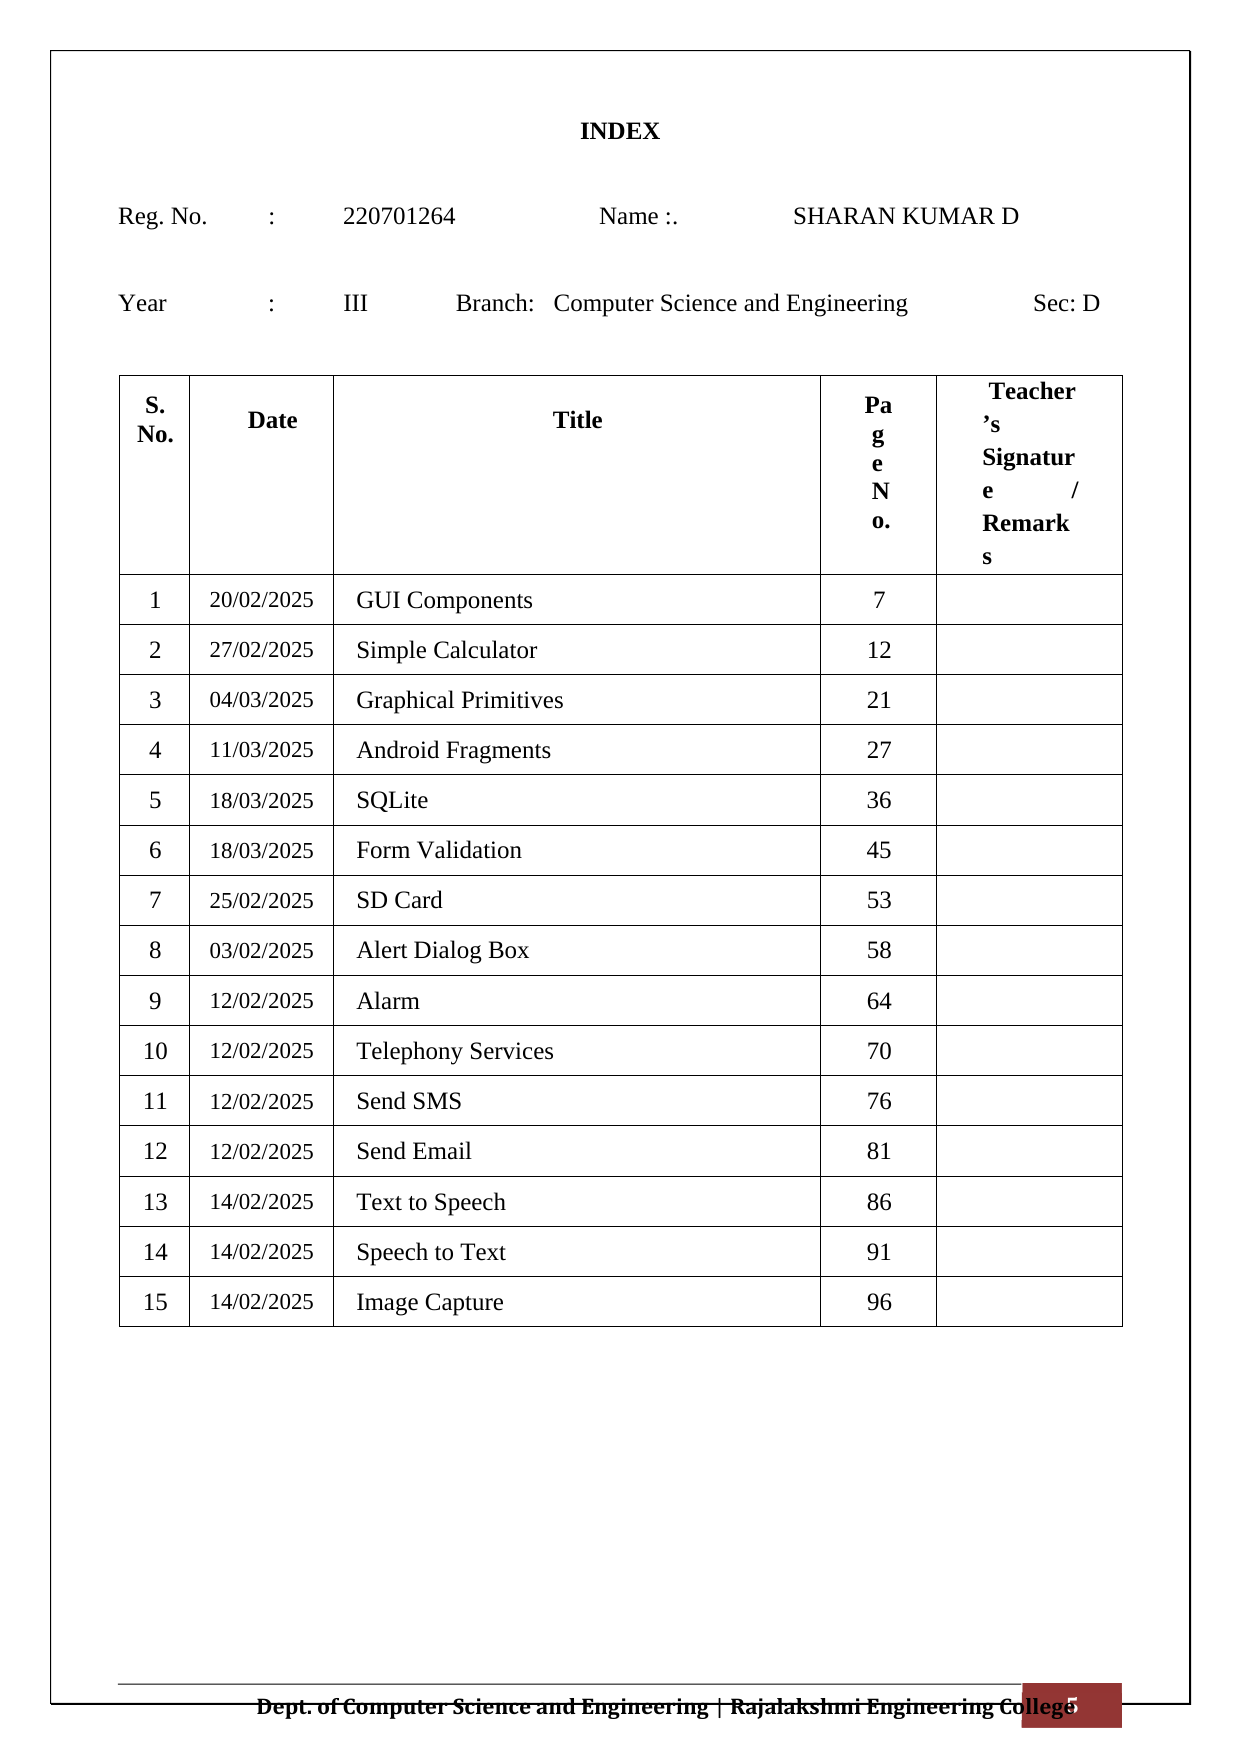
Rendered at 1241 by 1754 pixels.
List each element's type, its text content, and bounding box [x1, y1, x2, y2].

table_cell [937, 1126, 1122, 1176]
table_cell 91 [821, 1227, 936, 1276]
table_cell Image Capture [334, 1277, 820, 1326]
table_cell 4 [120, 725, 189, 774]
table_cell 27 [821, 725, 936, 774]
table_cell 12/02/2025 [190, 976, 333, 1025]
table_cell 14/02/2025 [190, 1177, 333, 1226]
table_cell 70 [821, 1026, 936, 1075]
table_cell 18/03/2025 [190, 826, 333, 874]
table_cell 27/02/2025 [190, 625, 333, 674]
table_cell 14/02/2025 [190, 1277, 333, 1326]
table_cell 2 [120, 625, 189, 674]
table_cell [937, 1227, 1122, 1276]
table_header Title [334, 376, 820, 574]
table_cell 45 [821, 826, 936, 874]
table_cell [937, 876, 1122, 925]
table_cell [937, 926, 1122, 975]
table_cell 12/02/2025 [190, 1076, 333, 1125]
table_cell SQLite [334, 775, 820, 824]
table_cell [937, 1026, 1122, 1075]
table_cell 11/03/2025 [190, 725, 333, 774]
table_cell 12/02/2025 [190, 1026, 333, 1075]
table_cell 15 [120, 1277, 189, 1326]
table_cell 12 [821, 625, 936, 674]
table_cell Telephony Services [334, 1026, 820, 1075]
table_cell Alarm [334, 976, 820, 1025]
table_header Teacher’s Signature / Remarks [937, 376, 1122, 574]
table_cell [937, 1277, 1122, 1326]
table_cell 9 [120, 976, 189, 1025]
table_cell 21 [821, 675, 936, 724]
table_header S. No. [120, 376, 189, 574]
table_cell 03/02/2025 [190, 926, 333, 975]
table_cell [937, 725, 1122, 774]
table_cell [937, 775, 1122, 824]
table_cell 11 [120, 1076, 189, 1125]
table_cell 04/03/2025 [190, 675, 333, 724]
table_cell [937, 625, 1122, 674]
table_cell [937, 976, 1122, 1025]
table_cell 96 [821, 1277, 936, 1326]
table_cell GUI Components [334, 575, 820, 624]
table_cell Speech to Text [334, 1227, 820, 1276]
table_cell [937, 1076, 1122, 1125]
table_cell [937, 826, 1122, 874]
table_cell 86 [821, 1177, 936, 1226]
table_cell 6 [120, 826, 189, 874]
table_header Page No. [821, 376, 936, 574]
table_cell 3 [120, 675, 189, 724]
table_cell 14 [120, 1227, 189, 1276]
table_cell [937, 575, 1122, 624]
table_cell 58 [821, 926, 936, 975]
table_cell Send SMS [334, 1076, 820, 1125]
table_cell Form Validation [334, 826, 820, 874]
text Reg. No. : 220701264 Name :. SHARAN KUMAR D [118, 201, 1137, 230]
table_cell Send Email [334, 1126, 820, 1176]
text Year : III Branch: Computer Science and Engineering Sec: D [118, 288, 1137, 316]
table_cell SD Card [334, 876, 820, 925]
table_cell 53 [821, 876, 936, 925]
table_cell 7 [120, 876, 189, 925]
table_cell 12/02/2025 [190, 1126, 333, 1176]
table_cell 12 [120, 1126, 189, 1176]
table_cell Android Fragments [334, 725, 820, 774]
table_cell Alert Dialog Box [334, 926, 820, 975]
picture [1021, 1683, 1122, 1693]
table_cell Graphical Primitives [334, 675, 820, 724]
table_cell 13 [120, 1177, 189, 1226]
table_cell [937, 1177, 1122, 1226]
table_cell 7 [821, 575, 936, 624]
table_cell Text to Speech [334, 1177, 820, 1226]
table_cell 18/03/2025 [190, 775, 333, 824]
table_cell Simple Calculator [334, 625, 820, 674]
table_header Date [190, 376, 333, 574]
table_cell 5 [120, 775, 189, 824]
text INDEX [143, 116, 1096, 144]
table_cell 10 [120, 1026, 189, 1075]
table_cell 76 [821, 1076, 936, 1125]
table_cell 81 [821, 1126, 936, 1176]
table_cell 25/02/2025 [190, 876, 333, 925]
table_cell 14/02/2025 [190, 1227, 333, 1276]
table_cell 8 [120, 926, 189, 975]
table_cell 1 [120, 575, 189, 624]
table_cell 20/02/2025 [190, 575, 333, 624]
table_cell [937, 675, 1122, 724]
table_cell 36 [821, 775, 936, 824]
table_cell 64 [821, 976, 936, 1025]
